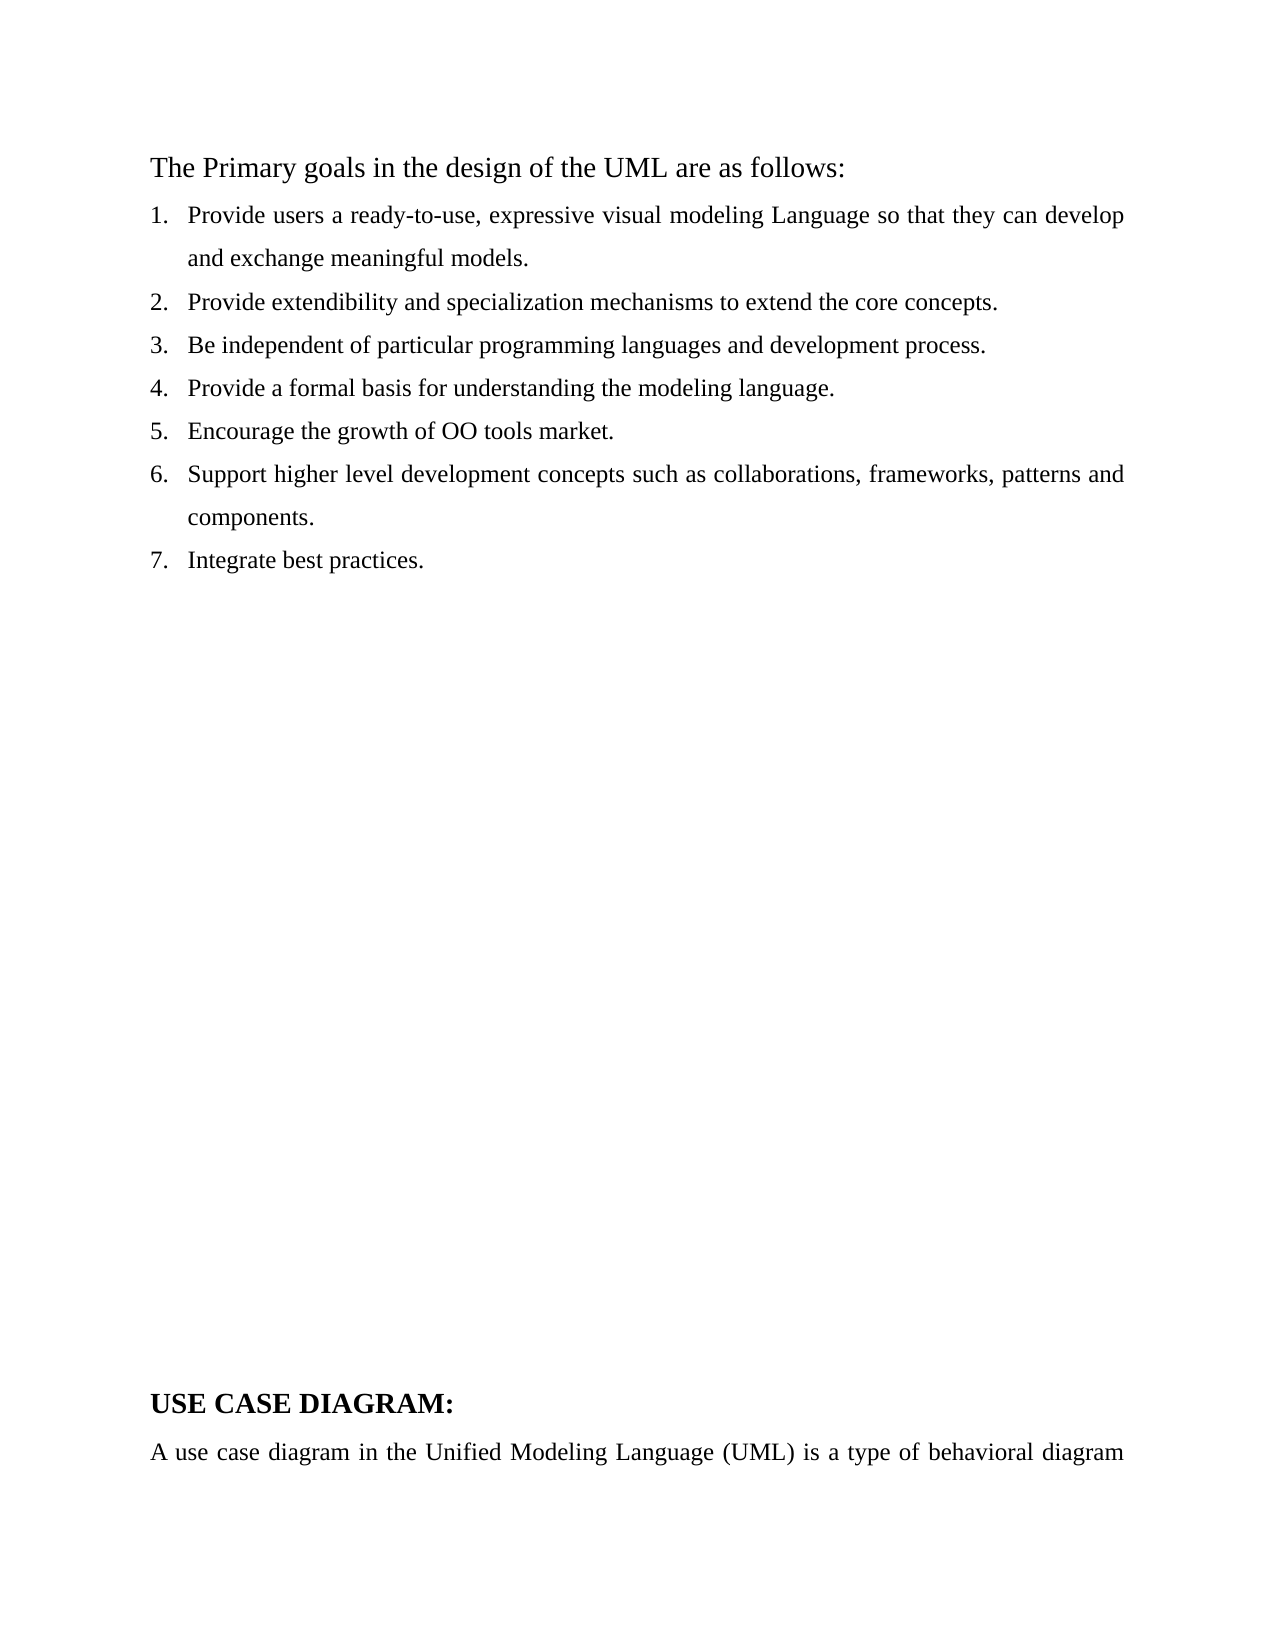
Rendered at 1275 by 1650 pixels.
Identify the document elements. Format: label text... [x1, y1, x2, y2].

list Provide users a ready-to-use, expressive visual modeling Language so that they can develop and exchange meaningful models. [150, 200, 1125, 272]
list Provide a formal basis for understanding the modeling language. [150, 373, 1125, 402]
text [150, 1437, 1125, 1465]
list Provide extendibility and specialization mechanisms to extend the core concepts. [150, 287, 1125, 315]
list Integrate best practices. [150, 545, 1125, 574]
list Support higher level development concepts such as collaborations, frameworks, patterns and components. [150, 459, 1125, 531]
list Be independent of particular programming languages and development process. [150, 330, 1125, 358]
list The Primary goals in the design of the UML are as follows: [150, 150, 1125, 183]
list Encourage the growth of OO tools market. [150, 416, 1125, 445]
text USE CASE DIAGRAM: [150, 1386, 1125, 1420]
